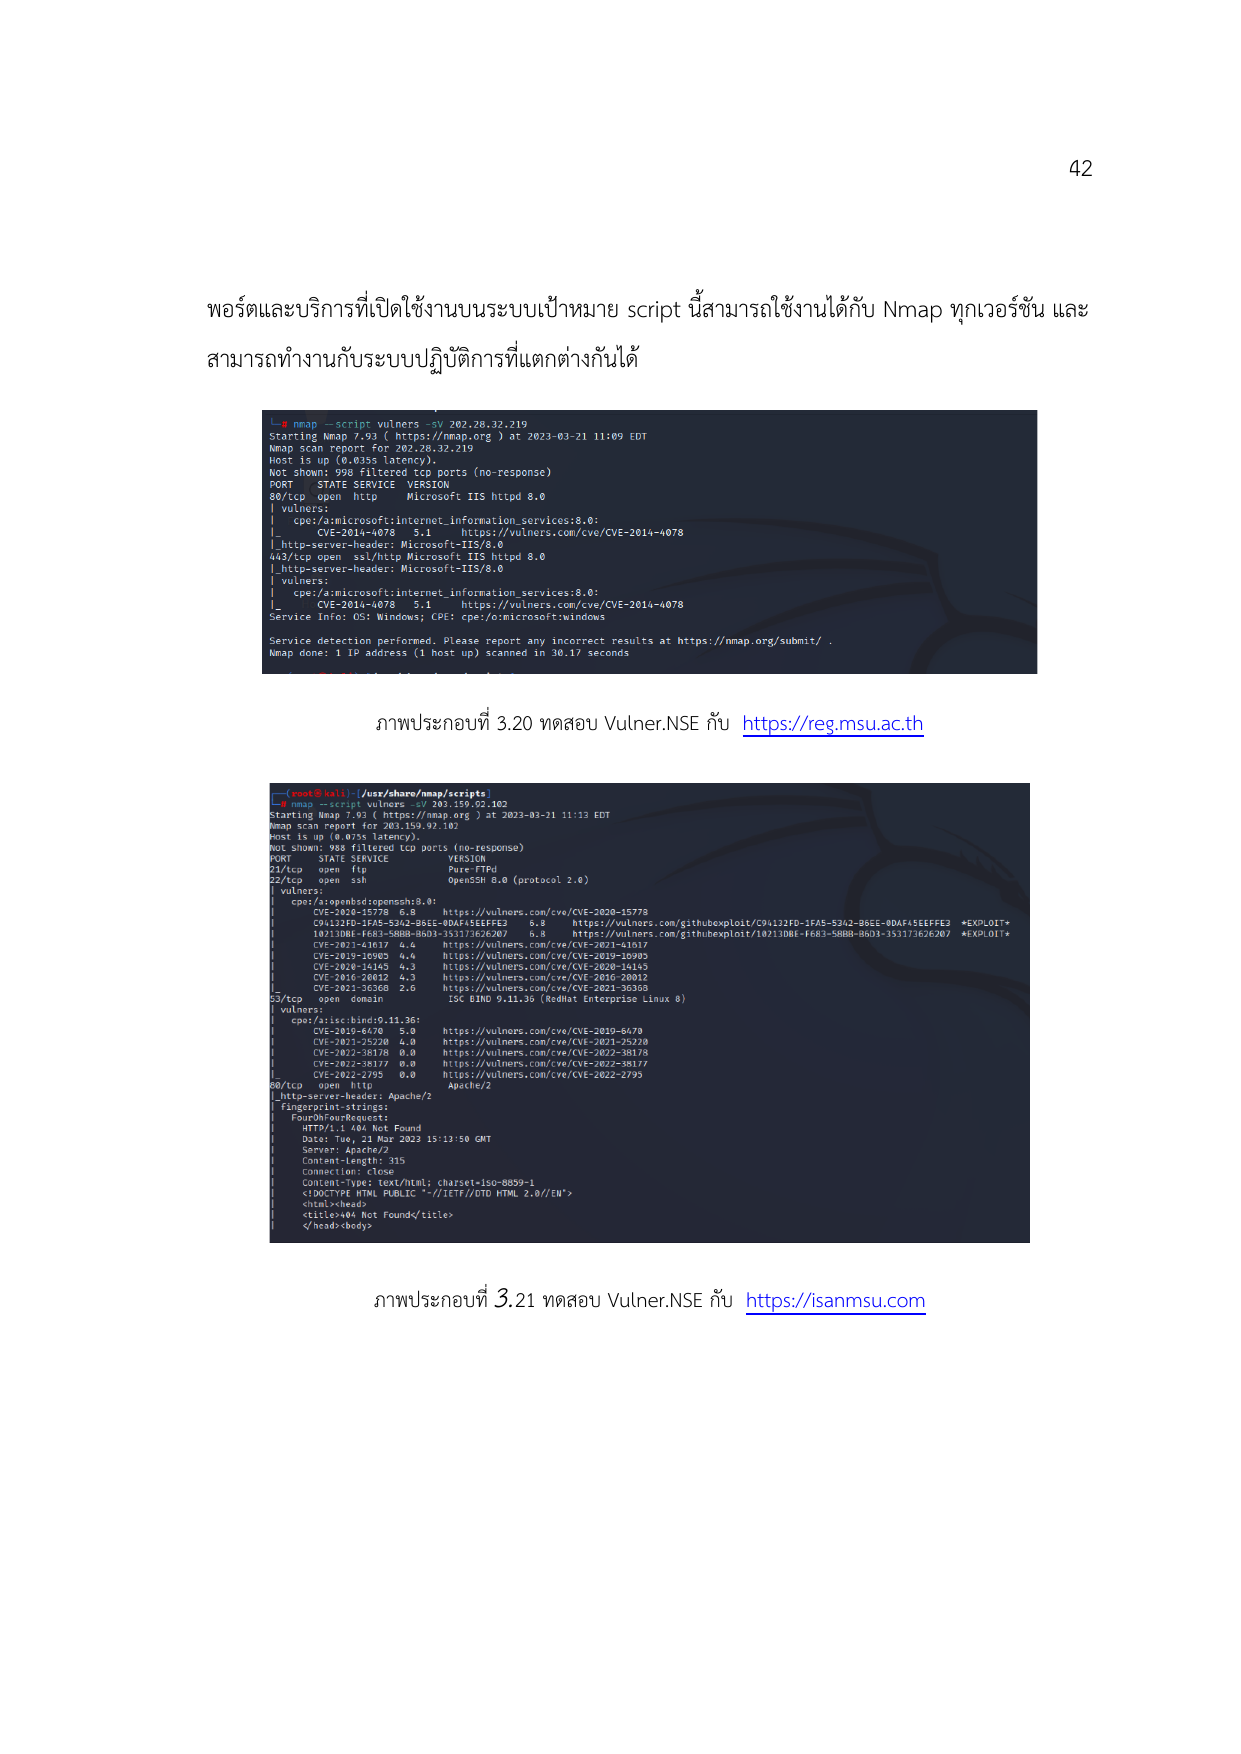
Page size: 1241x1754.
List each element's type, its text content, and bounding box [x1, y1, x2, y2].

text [207, 289, 1092, 383]
text ภาพประกอบที่ 3.20 ทดสอบ Vulner.NSE กับ https://reg.msu.ac.th [207, 705, 1092, 743]
picture [262, 410, 1038, 674]
picture [269, 783, 1030, 1243]
text ภาพประกอบที่ 3.21 ทดสอบ Vulner.NSE กับ https://isanmsu.com [207, 1274, 1092, 1326]
